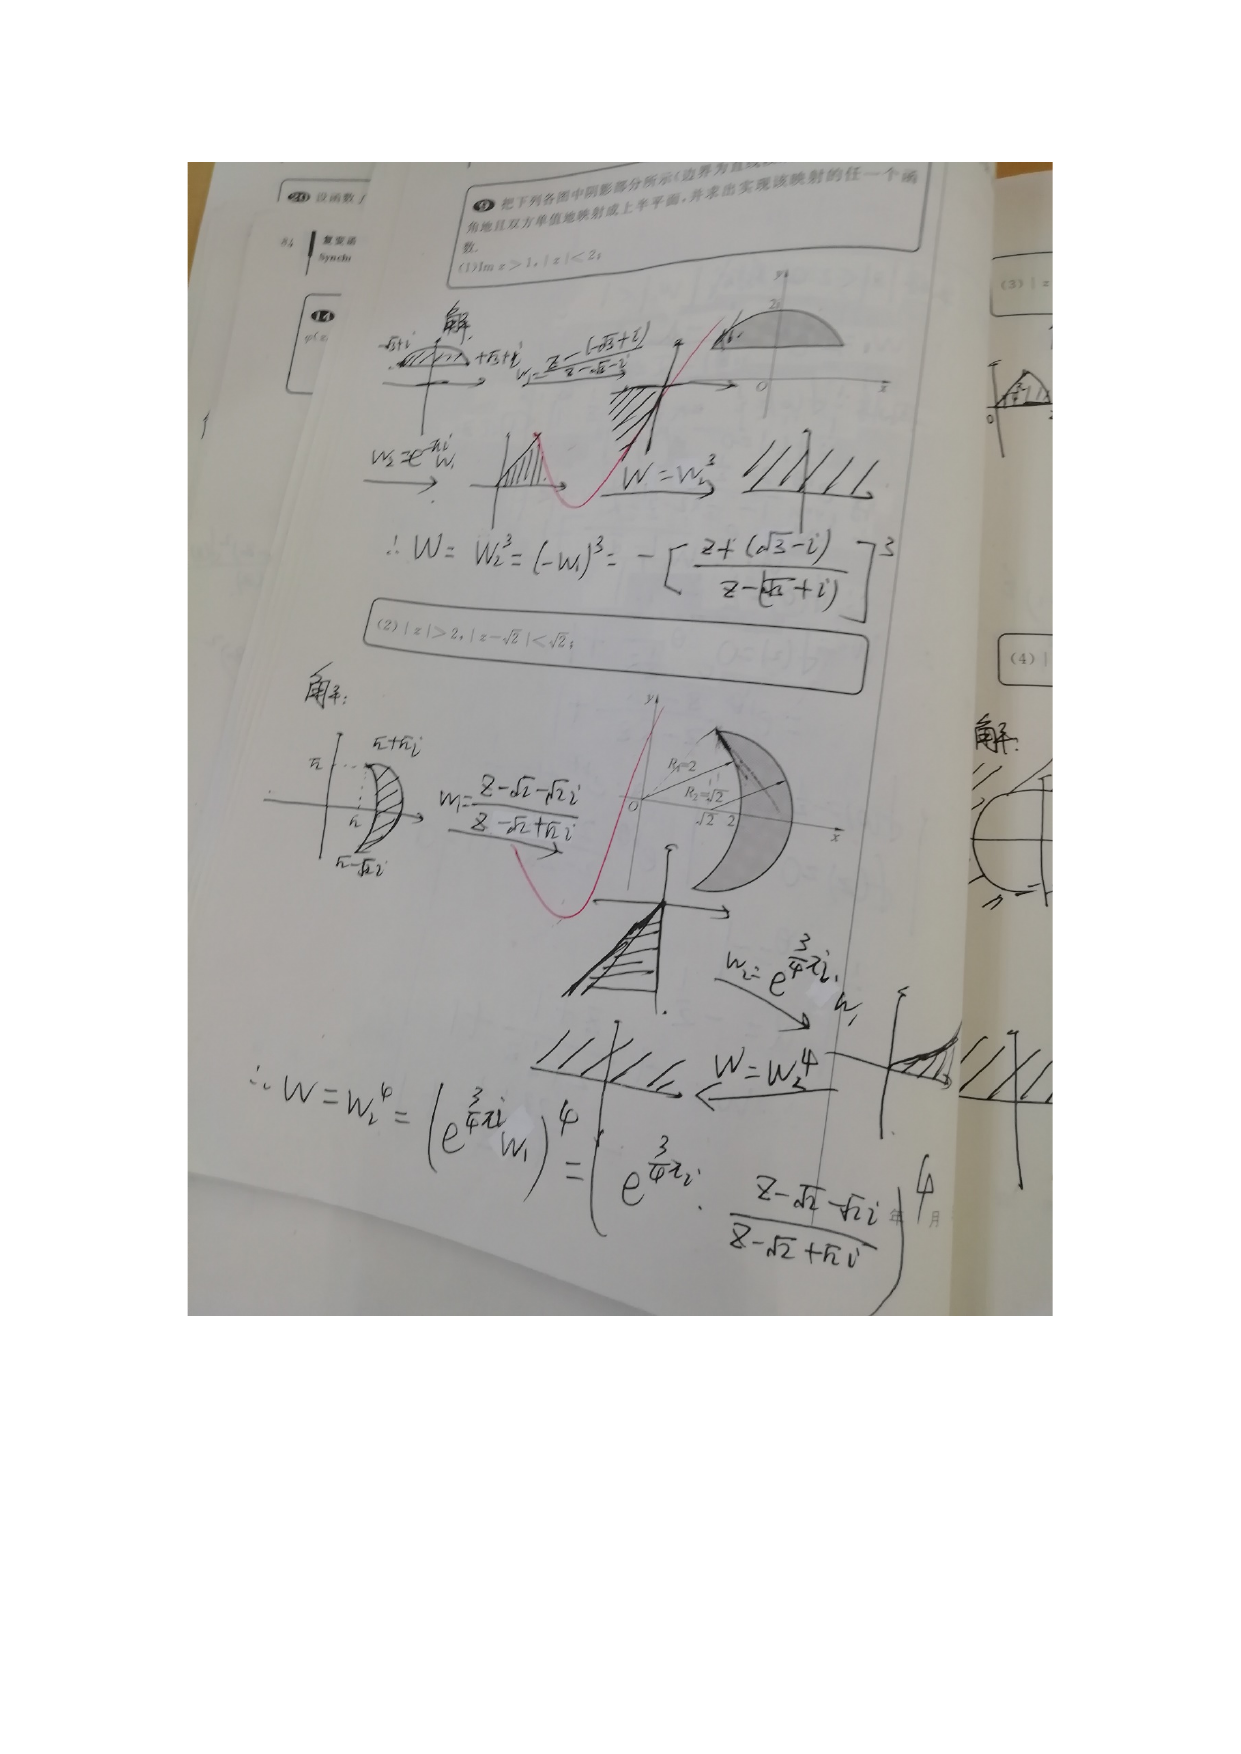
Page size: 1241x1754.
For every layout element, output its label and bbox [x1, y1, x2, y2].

picture [187, 162, 1053, 1316]
